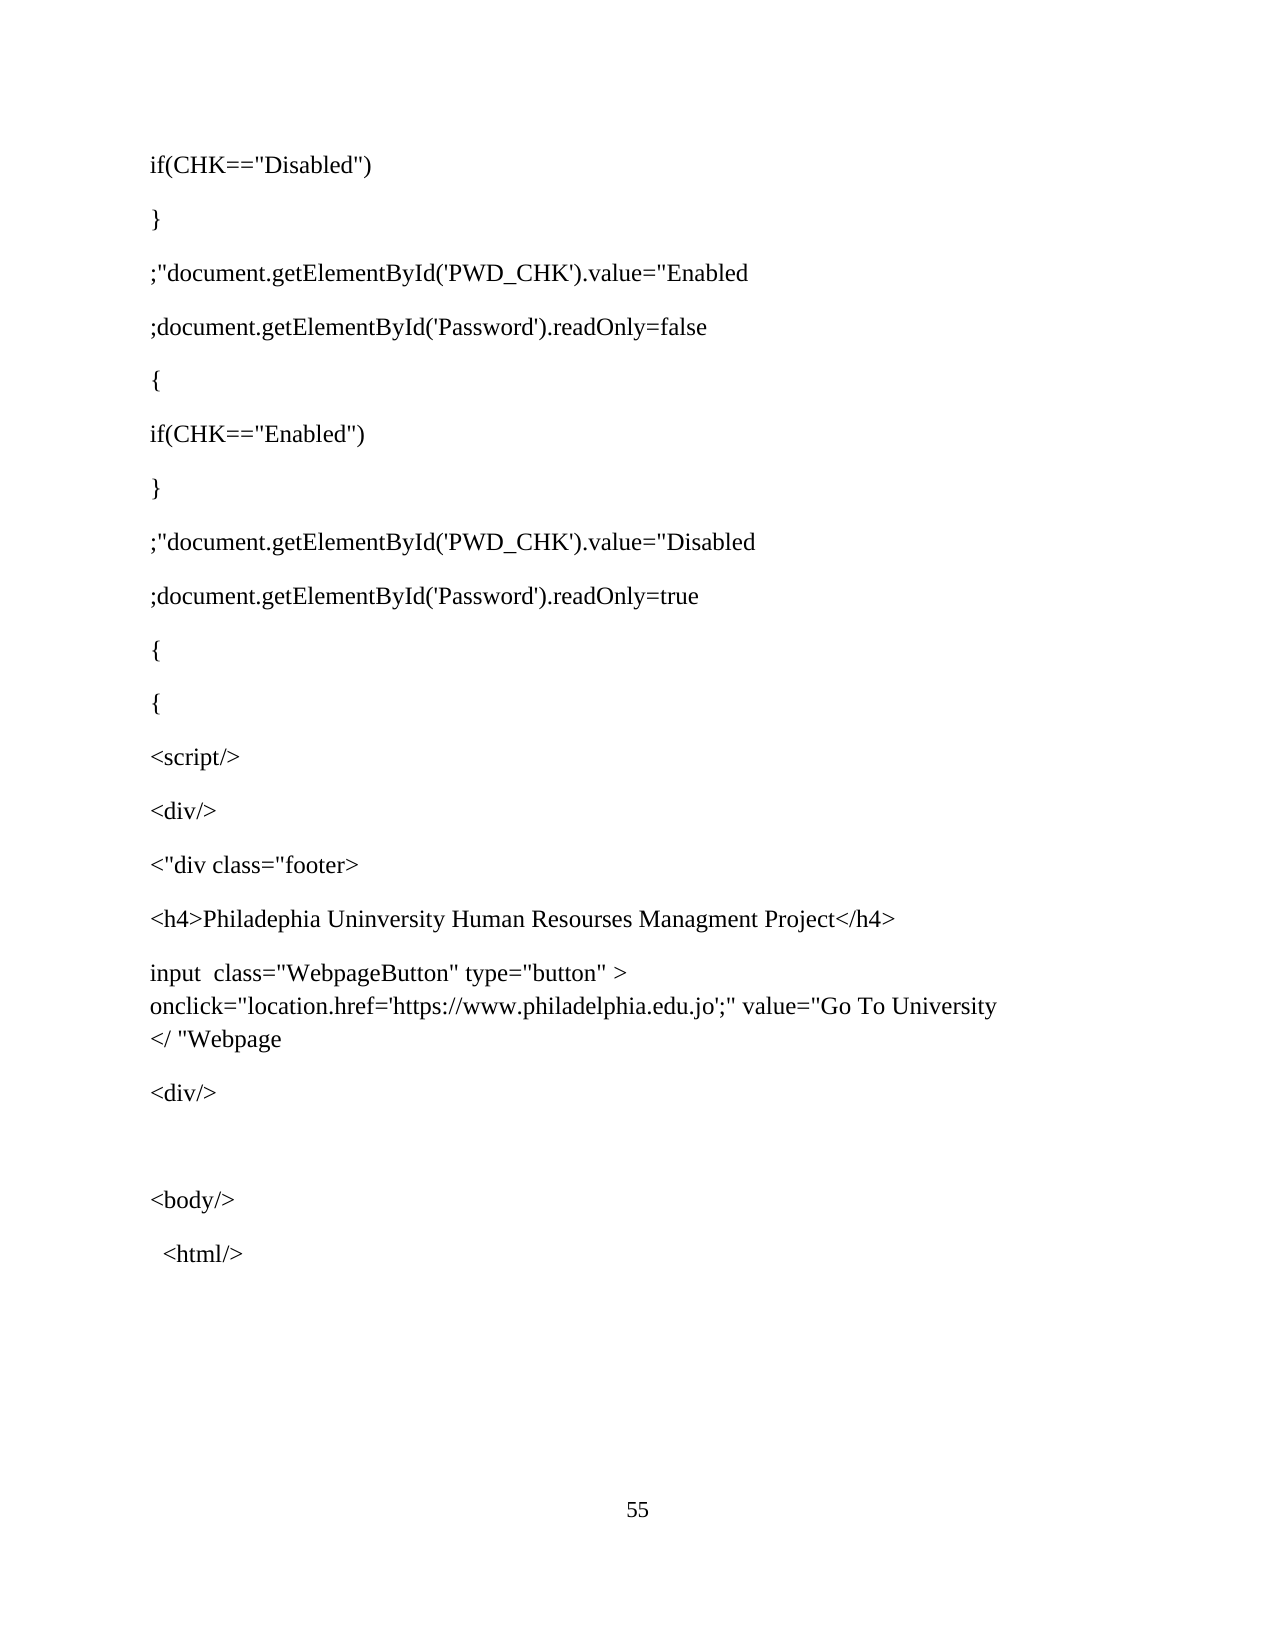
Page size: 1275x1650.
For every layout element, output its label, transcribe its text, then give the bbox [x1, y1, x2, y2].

text } [150, 635, 1125, 663]
text } [150, 365, 1125, 394]
text } [150, 688, 1125, 717]
text document.getElementById('PWD_CHK').value="Enabled"; [150, 258, 1125, 286]
text { [150, 473, 1125, 502]
text </div> [150, 796, 1125, 825]
text document.getElementById('Password').readOnly=false; [150, 312, 1125, 340]
text <input class="WebpageButton" type="button" onclick="location.href='https://www.philadelphia.edu.jo';" value="Go To University Webpage" /> [150, 958, 1125, 1053]
text </div> [150, 1078, 1125, 1106]
text document.getElementById('Password').readOnly=true; [150, 581, 1125, 609]
text </script> [150, 742, 1125, 771]
text document.getElementById('PWD_CHK').value="Disabled"; [150, 527, 1125, 556]
text if(CHK=="Disabled") [150, 150, 1125, 179]
text <div class="footer"> [150, 850, 1125, 879]
text { [150, 204, 1125, 233]
text if(CHK=="Enabled") [150, 419, 1125, 448]
text </body> [150, 1185, 1125, 1214]
text <h4>Philadephia Uninversity Human Resourses Managment Project</h4> [150, 904, 1125, 933]
text </html> [150, 1239, 1125, 1268]
